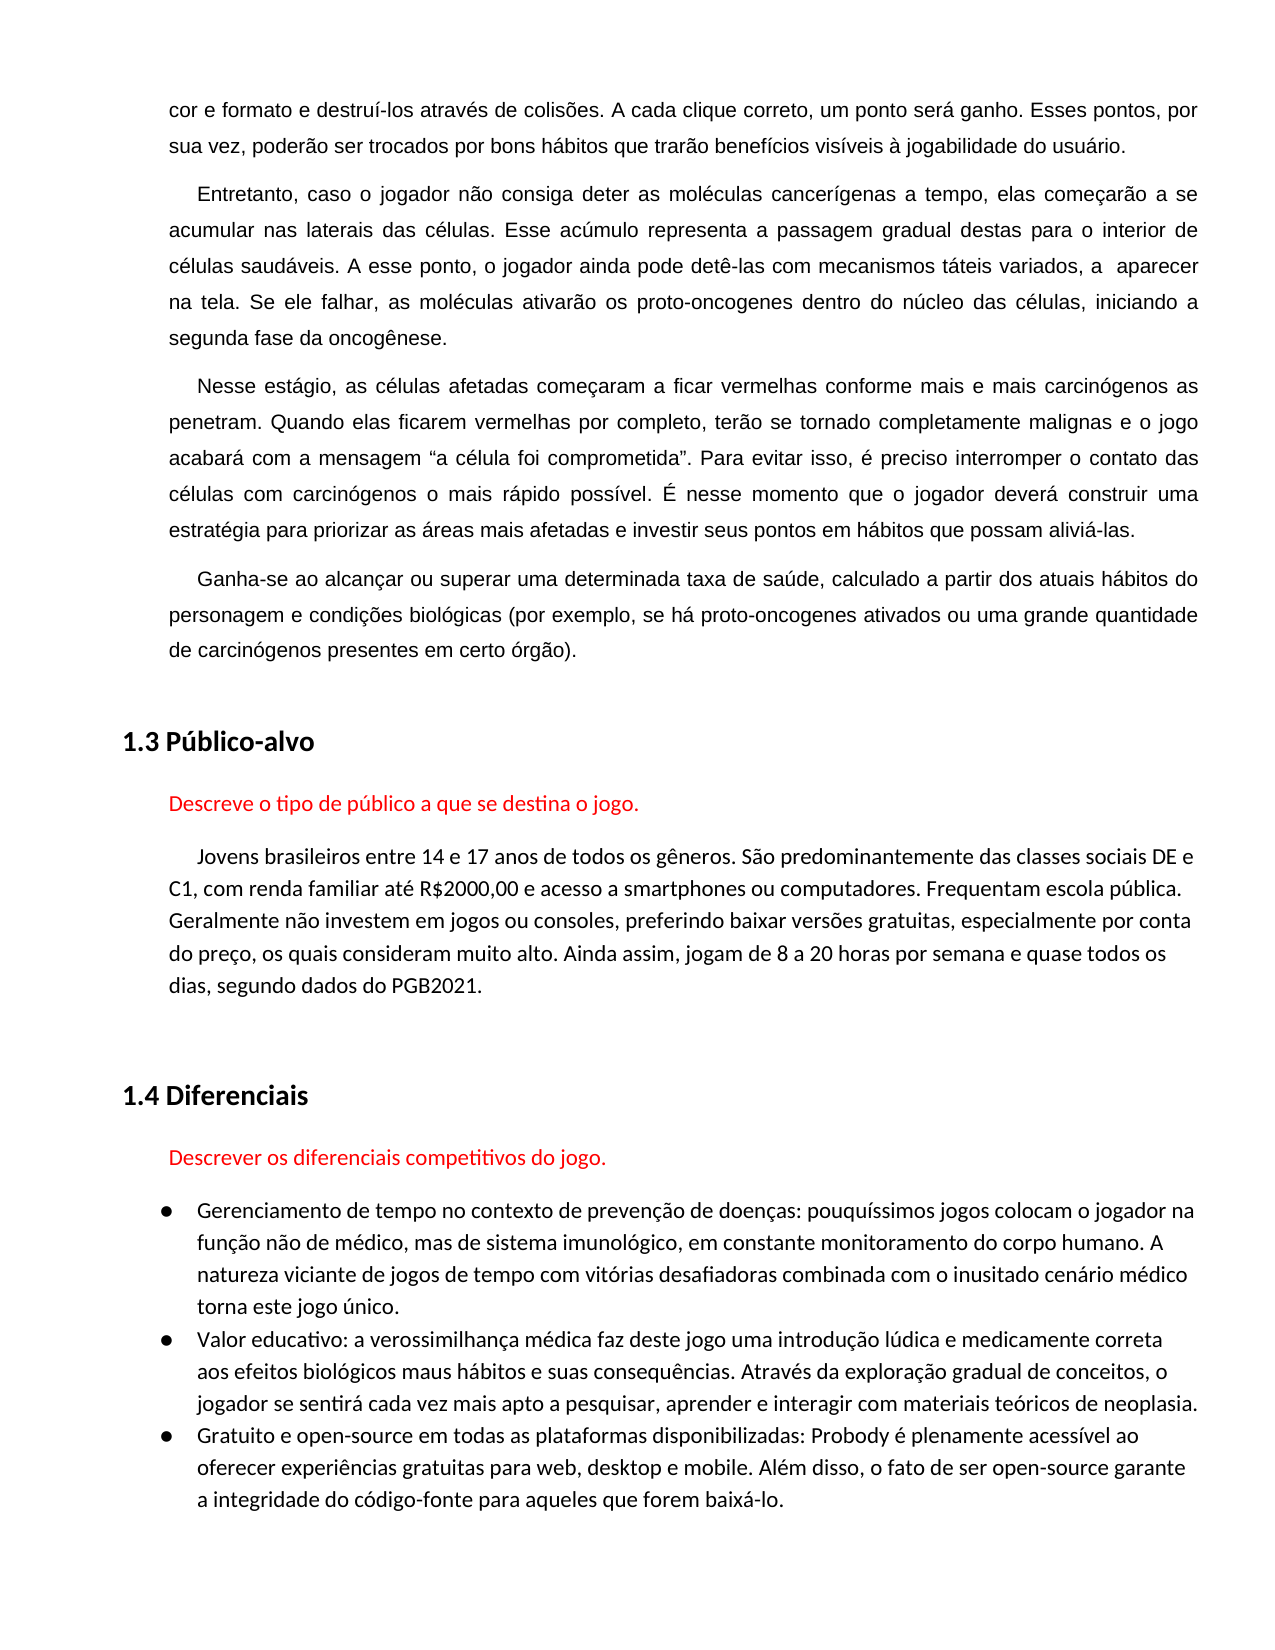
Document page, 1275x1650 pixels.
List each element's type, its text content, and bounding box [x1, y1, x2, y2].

text 1.3 Público-alvo [122, 723, 1200, 759]
text Ganha-se ao alcançar ou superar uma determinada taxa de saúde, calculado a partir dos atuais hábitos do personagem e condições biológicas (por exemplo, se há proto-oncogenes ativados ou uma grande quantidade de carcinógenos presentes em certo órgão). [169, 566, 1200, 662]
text Descrever os diferenciais competitivos do jogo. [169, 1143, 1200, 1171]
text 1.4 Diferenciais [122, 1077, 1200, 1113]
list Gratuito e open-source em todas as plataformas disponibilizadas: Probody é plenamente acessível ao oferecer experiências gratuitas para web, desktop e mobile. Além disso, o fato de ser open-source garante a integridade do código-fonte para aqueles que forem baixá-lo. [159, 1421, 1200, 1514]
text Jovens brasileiros entre 14 e 17 anos de todos os gêneros. São predominantemente das classes sociais DE e C1, com renda familiar até R$2000,00 e acesso a smartphones ou computadores. Frequentam escola pública. Geralmente não investem em jogos ou consoles, preferindo baixar versões gratuitas, especialmente por conta do preço, os quais consideram muito alto. Ainda assim, jogam de 8 a 20 horas por semana e quase todos os dias, segundo dados do PGB2021. [169, 842, 1200, 999]
text Entretanto, caso o jogador não consiga deter as moléculas cancerígenas a tempo, elas começarão a se acumular nas laterais das células. Esse acúmulo representa a passagem gradual destas para o interior de células saudáveis. A esse ponto, o jogador ainda pode detê-las com mecanismos táteis variados, a aparecer na tela. Se ele falhar, as moléculas ativarão os proto-oncogenes dentro do núcleo das células, iniciando a segunda fase da oncogênese. [169, 182, 1200, 350]
text Nesse estágio, as células afetadas começaram a ficar vermelhas conforme mais e mais carcinógenos as penetram. Quando elas ficarem vermelhas por completo, terão se tornado completamente malignas e o jogo acabará com a mensagem “a célula foi comprometida”. Para evitar isso, é preciso interromper o contato das células com carcinógenos o mais rápido possível. É nesse momento que o jogador deverá construir uma estratégia para priorizar as áreas mais afetadas e investir seus pontos em hábitos que possam aliviá-las. [169, 374, 1200, 542]
list Valor educativo: a verossimilhança médica faz deste jogo uma introdução lúdica e medicamente correta aos efeitos biológicos maus hábitos e suas consequências. Através da exploração gradual de conceitos, o jogador se sentirá cada vez mais apto a pesquisar, aprender e interagir com materiais teóricos de neoplasia. [159, 1325, 1200, 1417]
list Gerenciamento de tempo no contexto de prevenção de doenças: pouquíssimos jogos colocam o jogador na função não de médico, mas de sistema imunológico, em constante monitoramento do corpo humano. A natureza viciante de jogos de tempo com vitórias desafiadoras combinada com o inusitado cenário médico torna este jogo único. [159, 1196, 1200, 1321]
text Descreve o tipo de público a que se destina o jogo. [169, 789, 1200, 817]
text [169, 98, 1200, 158]
